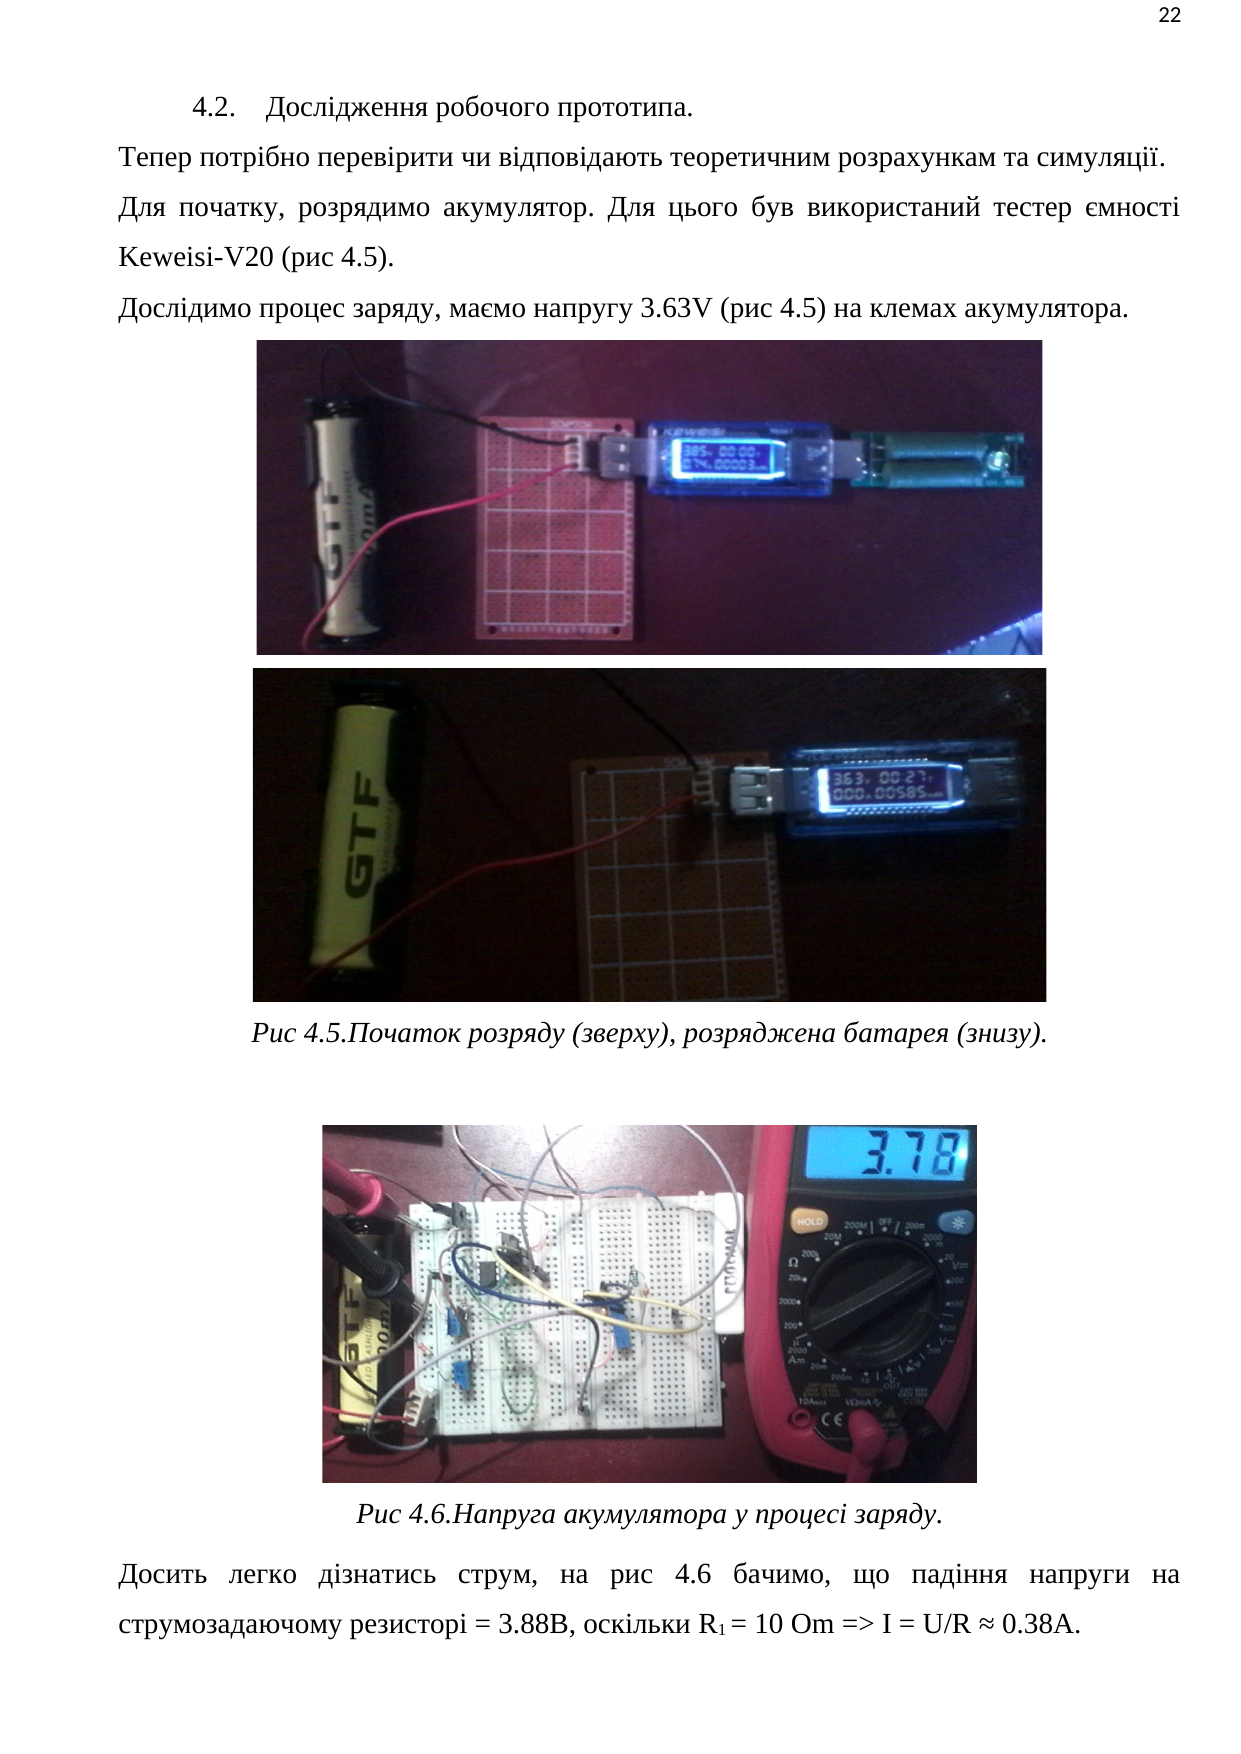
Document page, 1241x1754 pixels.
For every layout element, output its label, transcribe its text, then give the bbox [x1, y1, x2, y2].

picture [256, 340, 1043, 655]
text Рис 4.6.Напруга акумулятора у процесі заряду. [118, 1496, 1181, 1530]
picture [322, 1125, 977, 1483]
text Рис 4.5.Початок розряду (зверху), розряджена батарея (знизу). [118, 1015, 1181, 1049]
text Тепер потрібно перевірити чи відповідають теоретичним розрахункам та симуляції. [118, 139, 1181, 172]
text 4.2. Дослідження робочого прототипа. [118, 89, 1181, 122]
text Дослідимо процес заряду, маємо напругу 3.63V (рис 4.5) на клемах акумулятора. [118, 290, 1181, 323]
text Досить легко дізнатись струм, на рис 4.6 бачимо, що падіння напруги на струмозадаючому резисторі = 3.88В, оскільки R1 = 10 Om => I = U/R ≈ 0.38A. [118, 1556, 1181, 1639]
text Для початку, розрядимо акумулятор. Для цього був використаний тестер ємності Keweisi-V20 (рис 4.5). [118, 189, 1181, 273]
picture [252, 668, 1047, 1002]
